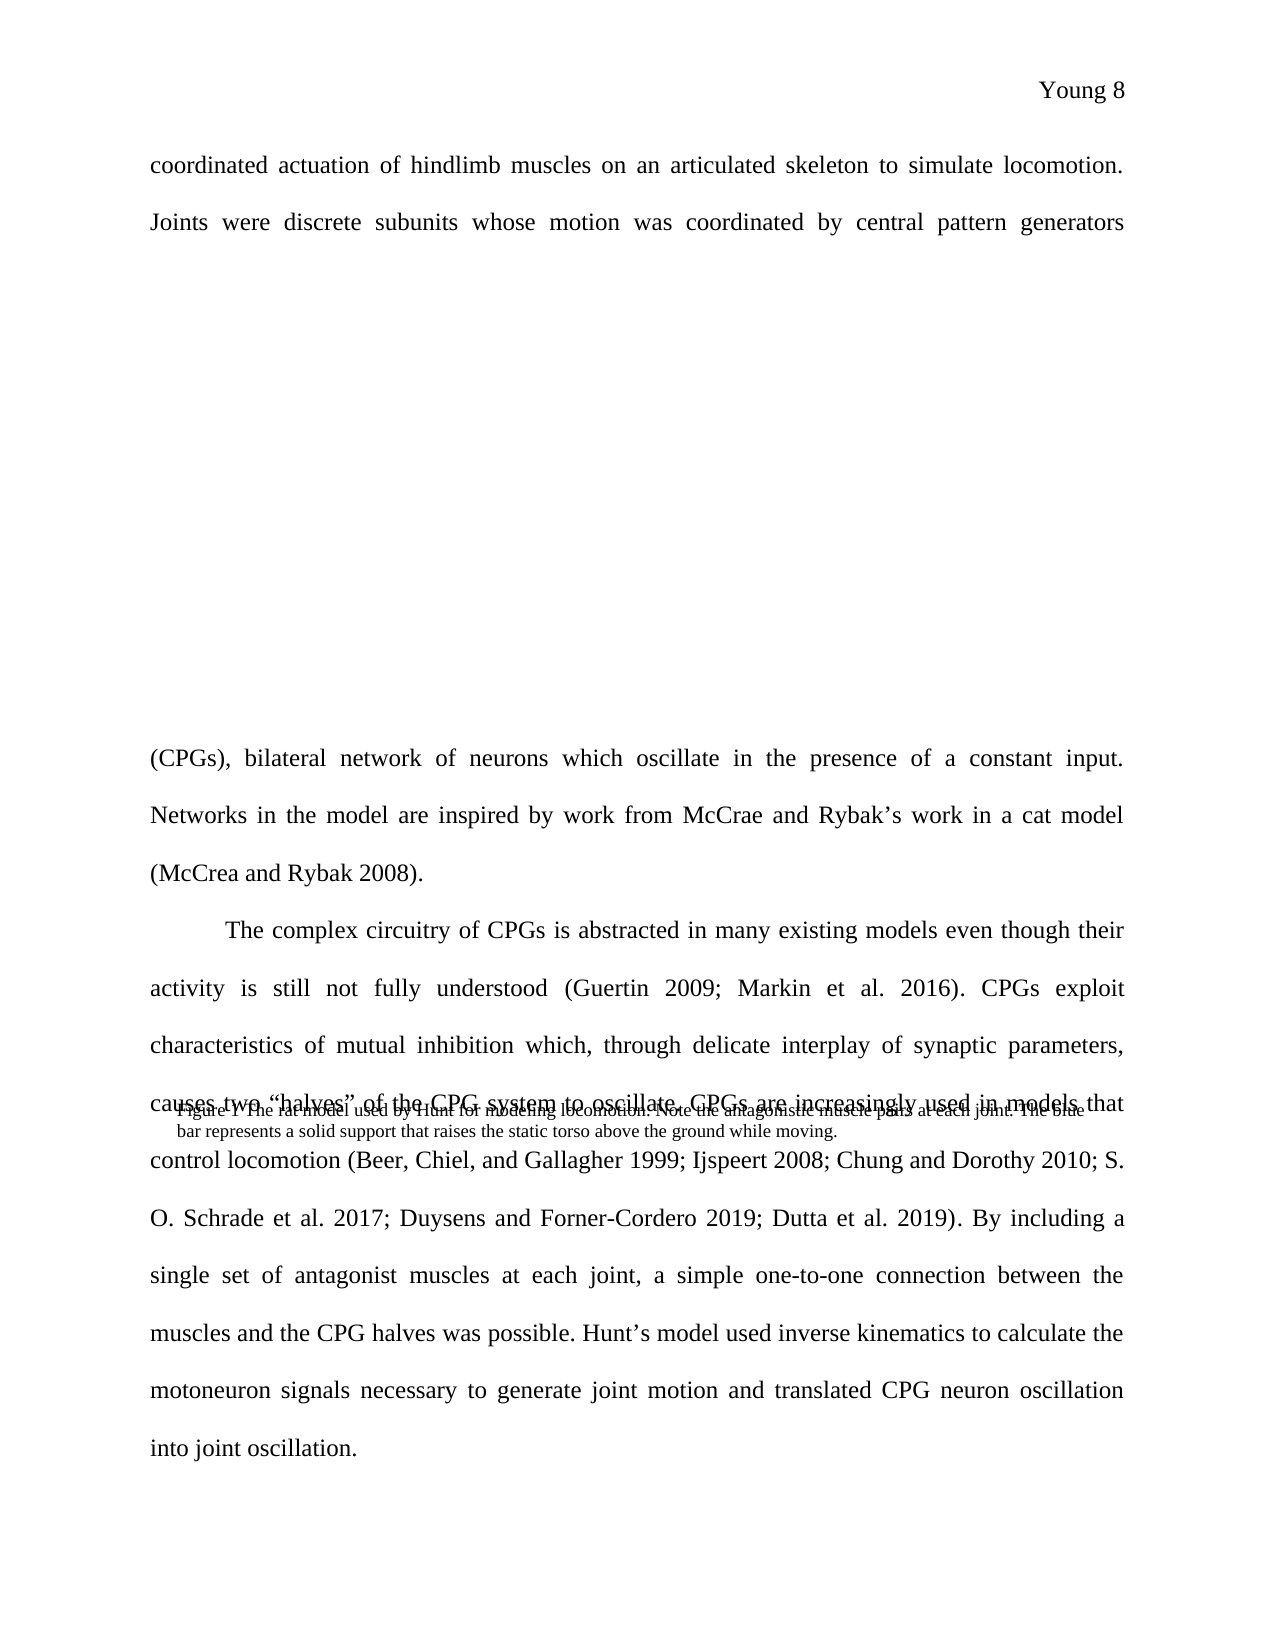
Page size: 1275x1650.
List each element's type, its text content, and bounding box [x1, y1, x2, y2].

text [150, 150, 1125, 887]
text The complex circuitry of CPGs is abstracted in many existing models even though their activity is still not fully understood (Guertin 2009; Markin et al. 2016). CPGs exploit characteristics of mutual inhibition which, through delicate interplay of synaptic parameters, causes two “halves” of the CPG system to oscillate. CPGs are increasingly used in models that control locomotion (Beer, Chiel, and Gallagher 1999; Ijspeert 2008; Chung and Dorothy 2010; S. O. Schrade et al. 2017; Duysens and Forner-Cordero 2019; Dutta et al. 2019). By including a single set of antagonist muscles at each joint, a simple one-to-one connection between the muscles and the CPG halves was possible. Hunt’s model used inverse kinematics to calculate the motoneuron signals necessary to generate joint motion and translated CPG neuron oscillation into joint oscillation. [150, 915, 1125, 1462]
